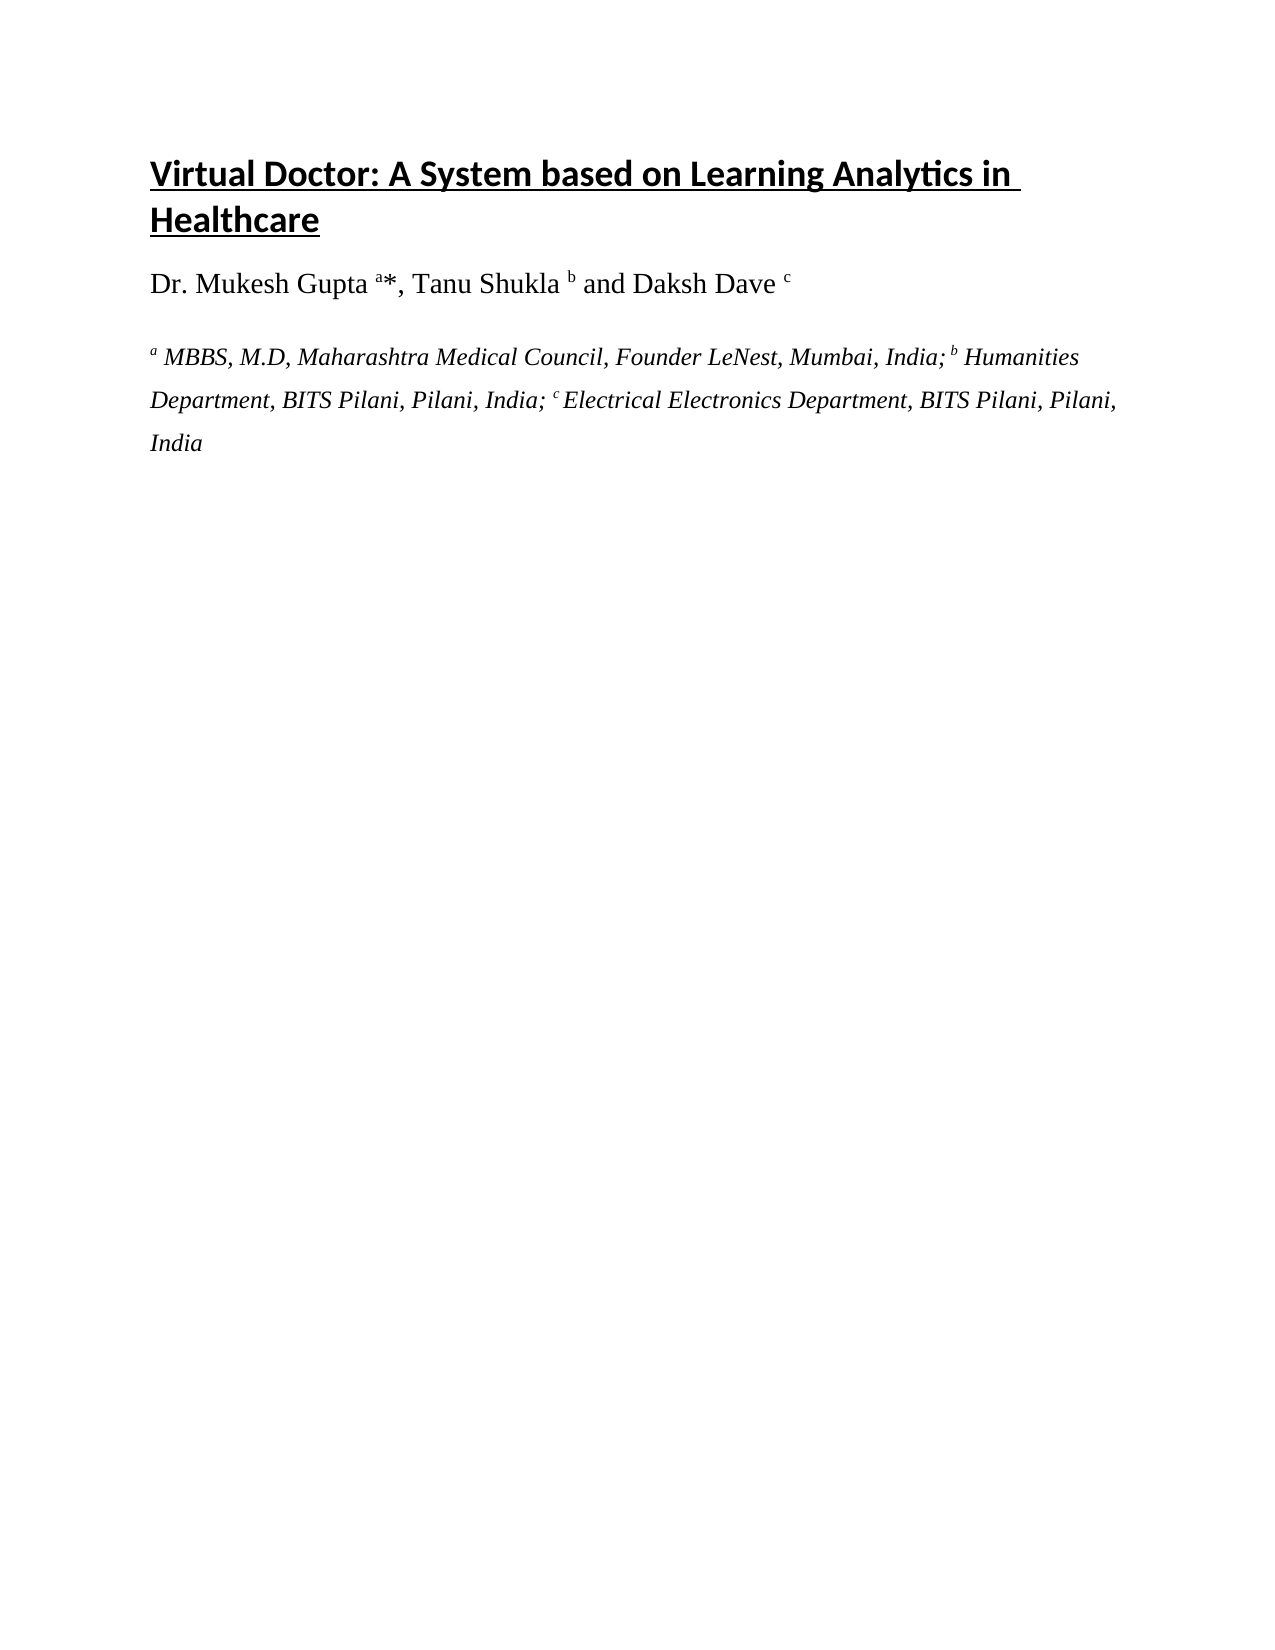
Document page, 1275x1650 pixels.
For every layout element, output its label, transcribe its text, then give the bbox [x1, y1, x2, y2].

text a MBBS, M.D, Maharashtra Medical Council, Founder LeNest, Mumbai, India; b Humanities Department, BITS Pilani, Pilani, India; c Electrical Electronics Department, BITS Pilani, Pilani, India [150, 342, 1125, 457]
text Virtual Doctor: A System based on Learning Analytics in Healthcare [150, 150, 1125, 242]
text Dr. Mukesh Gupta a*, Tanu Shukla b and Daksh Dave c [150, 267, 1125, 300]
